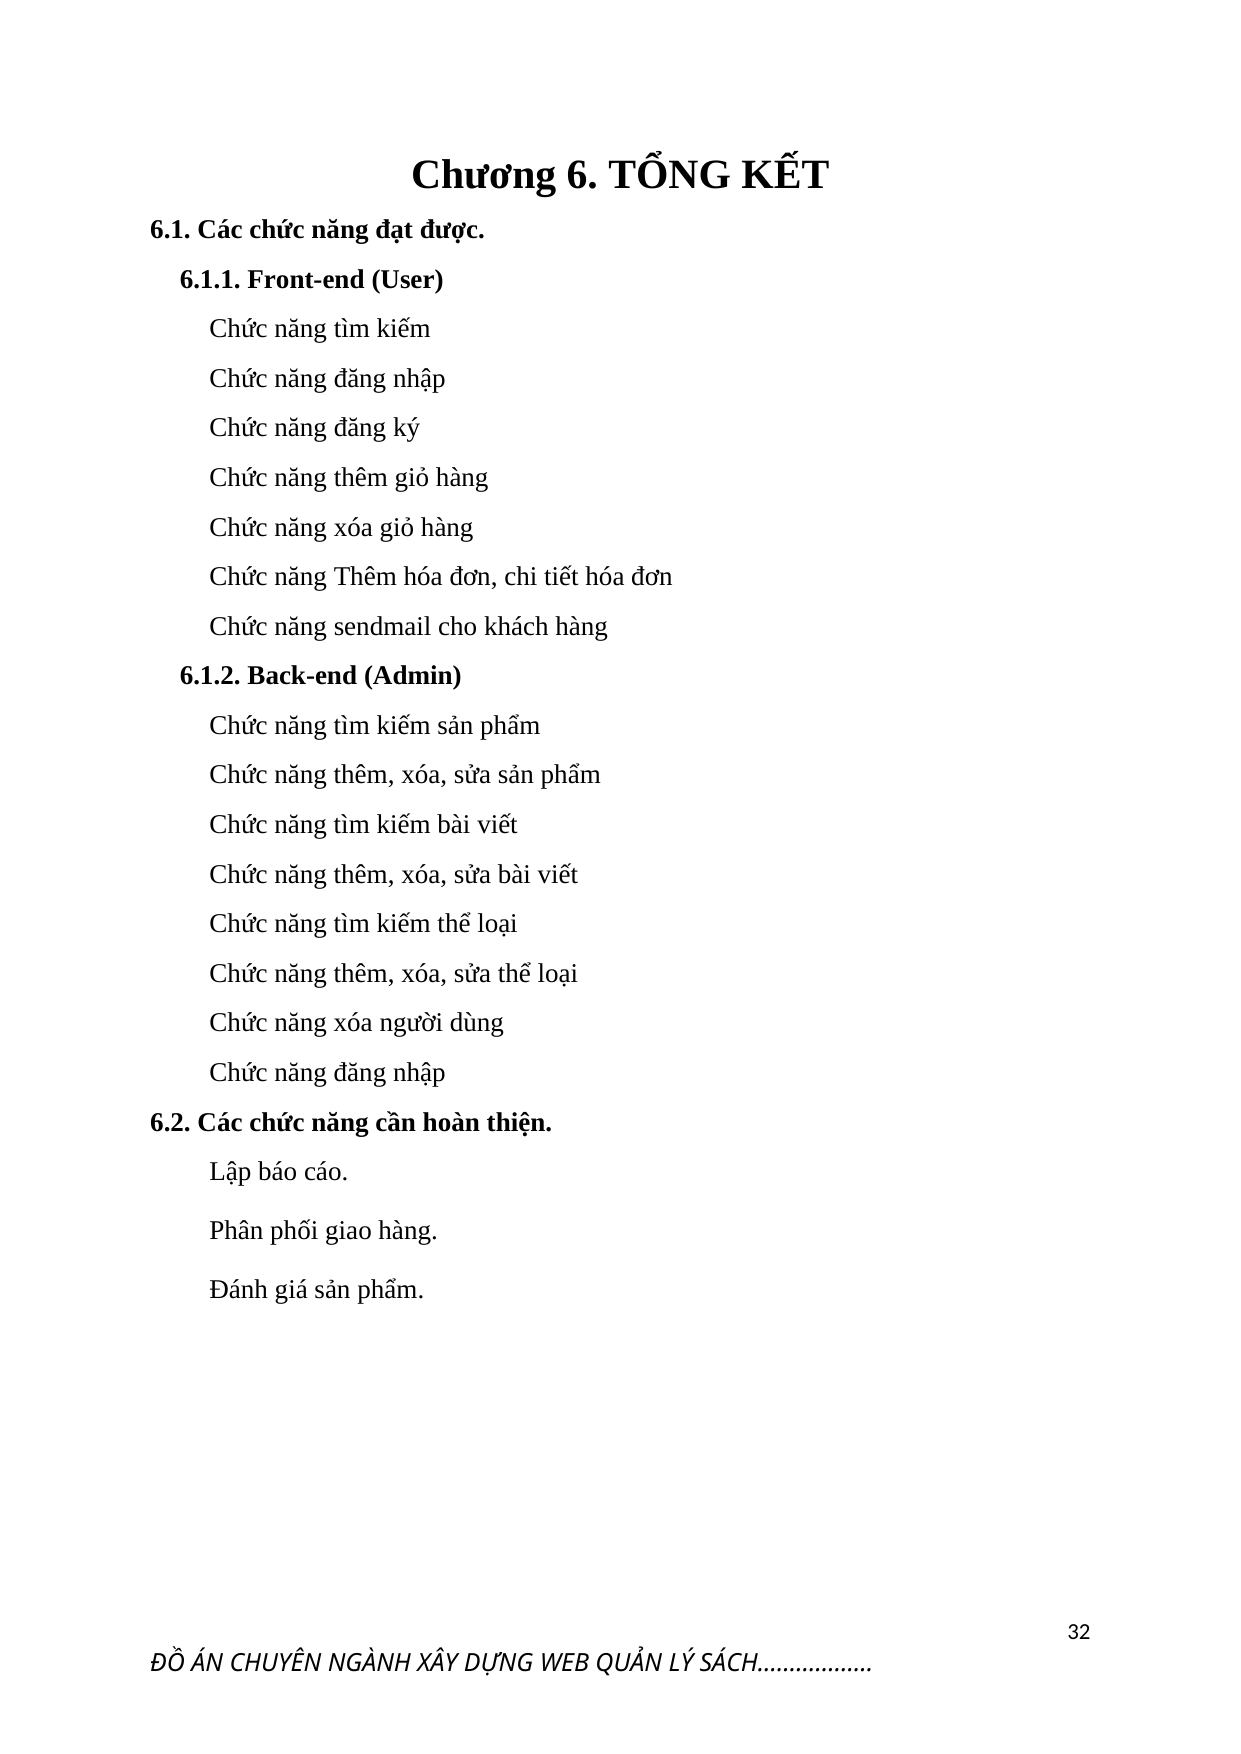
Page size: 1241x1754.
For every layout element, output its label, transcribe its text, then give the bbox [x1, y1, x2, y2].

text Phân phối giao hàng. [150, 1214, 1090, 1246]
text Lập báo cáo. [150, 1155, 1090, 1186]
text Chức năng thêm, xóa, sửa bài viết [150, 858, 1090, 889]
text Đánh giá sản phẩm. [150, 1274, 1090, 1305]
text Chức năng thêm, xóa, sửa sản phẩm [150, 759, 1090, 790]
text Chức năng tìm kiếm thể loại [150, 907, 1090, 938]
text Chức năng Thêm hóa đơn, chi tiết hóa đơn [150, 560, 1090, 591]
text Chức năng tìm kiếm bài viết [150, 808, 1090, 839]
text Chức năng thêm, xóa, sửa thể loại [150, 957, 1090, 988]
text Chức năng đăng nhập [150, 1056, 1090, 1087]
text Chức năng đăng ký [150, 412, 1090, 443]
text Chức năng tìm kiếm sản phẩm [150, 709, 1090, 740]
text 6.1.2. Back-end (Admin) [150, 659, 1090, 691]
text 6.1. Các chức năng đạt được. [150, 213, 1090, 244]
text Chức năng tìm kiếm [150, 312, 1090, 343]
text Chức năng xóa người dùng [150, 1007, 1090, 1038]
text Chức năng đăng nhập [150, 362, 1090, 393]
subtitle Chương 6. TỔNG KẾT [150, 150, 1090, 198]
text Chức năng xóa giỏ hàng [150, 511, 1090, 542]
text Chức năng sendmail cho khách hàng [150, 610, 1090, 641]
text 6.2. Các chức năng cần hoàn thiện. [150, 1106, 1090, 1137]
text Chức năng thêm giỏ hàng [150, 461, 1090, 492]
text 6.1.1. Front-end (User) [150, 263, 1090, 294]
